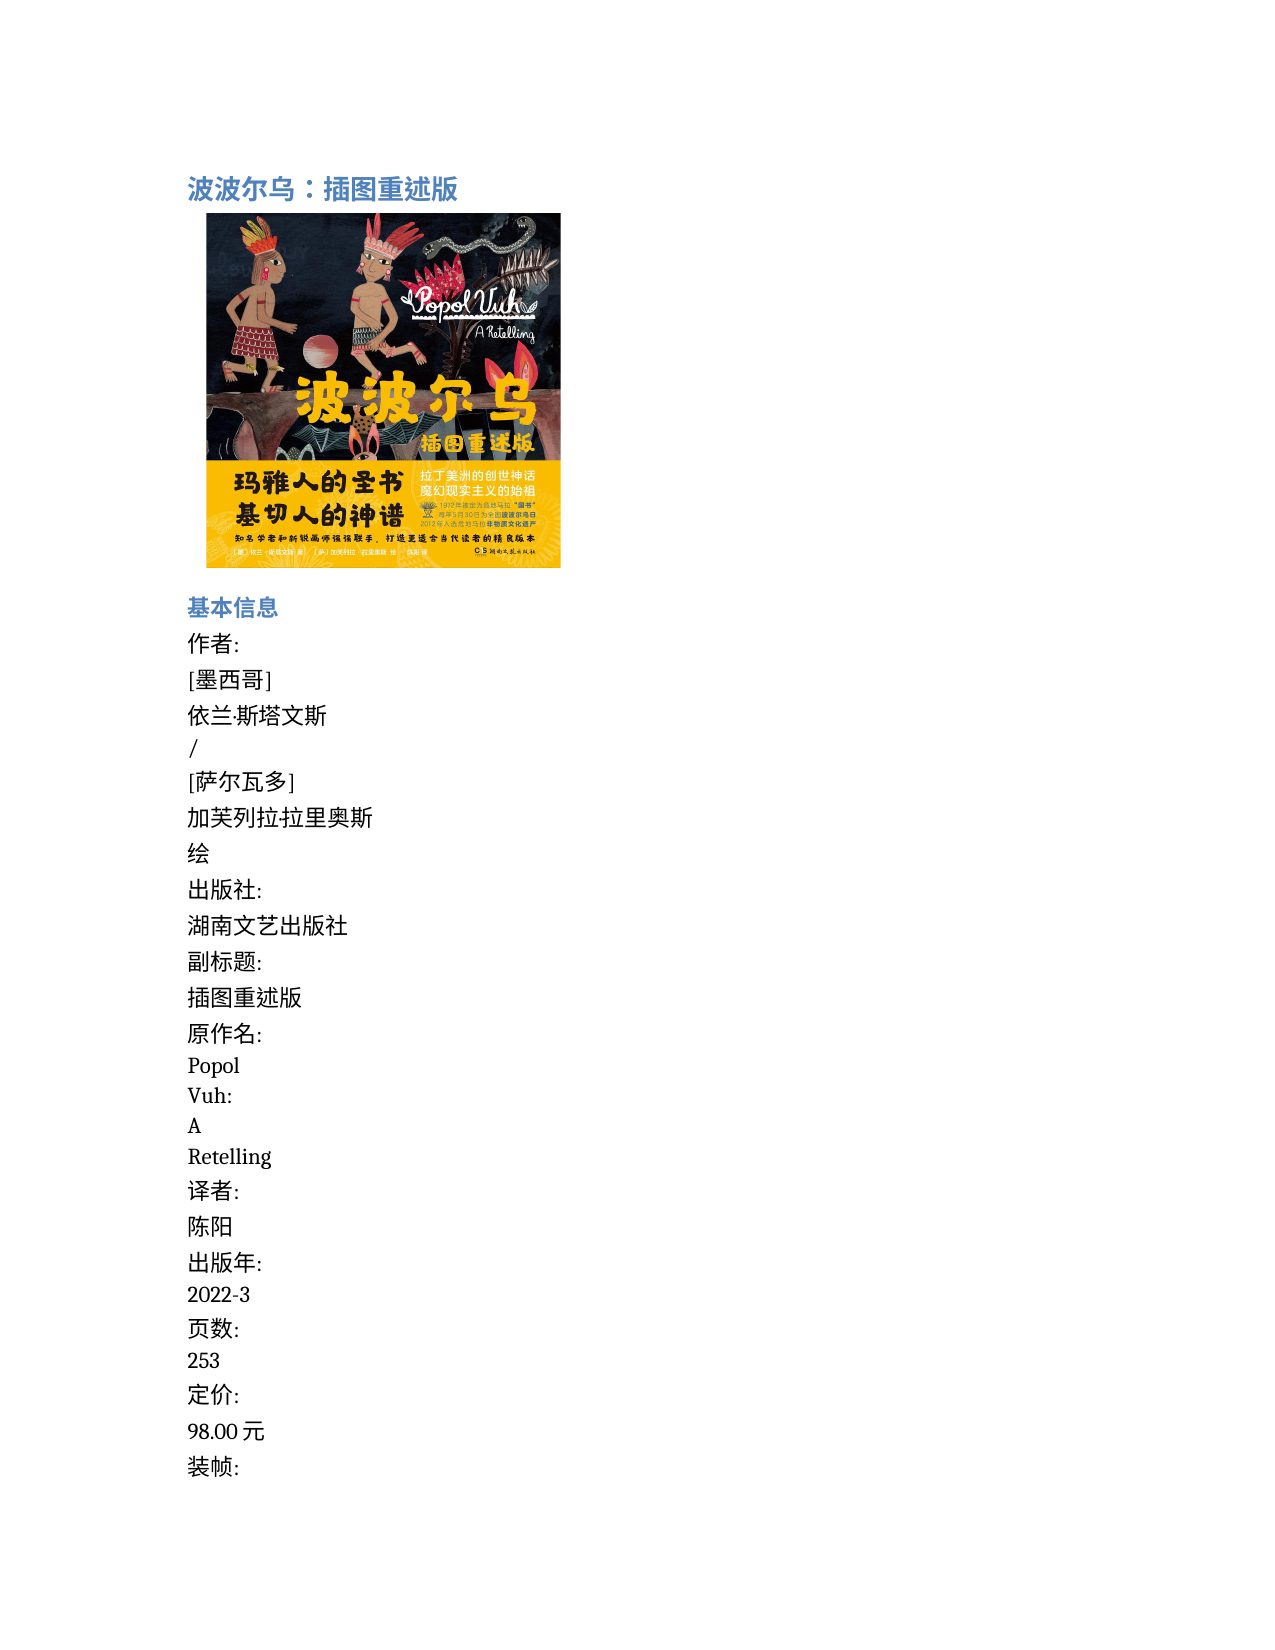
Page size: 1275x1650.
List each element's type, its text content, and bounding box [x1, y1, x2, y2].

subtitle 基本信息 [187, 592, 1087, 623]
subtitle 波波尔乌：插图重述版 [187, 171, 1087, 208]
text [187, 628, 1087, 1482]
picture [206, 213, 561, 568]
